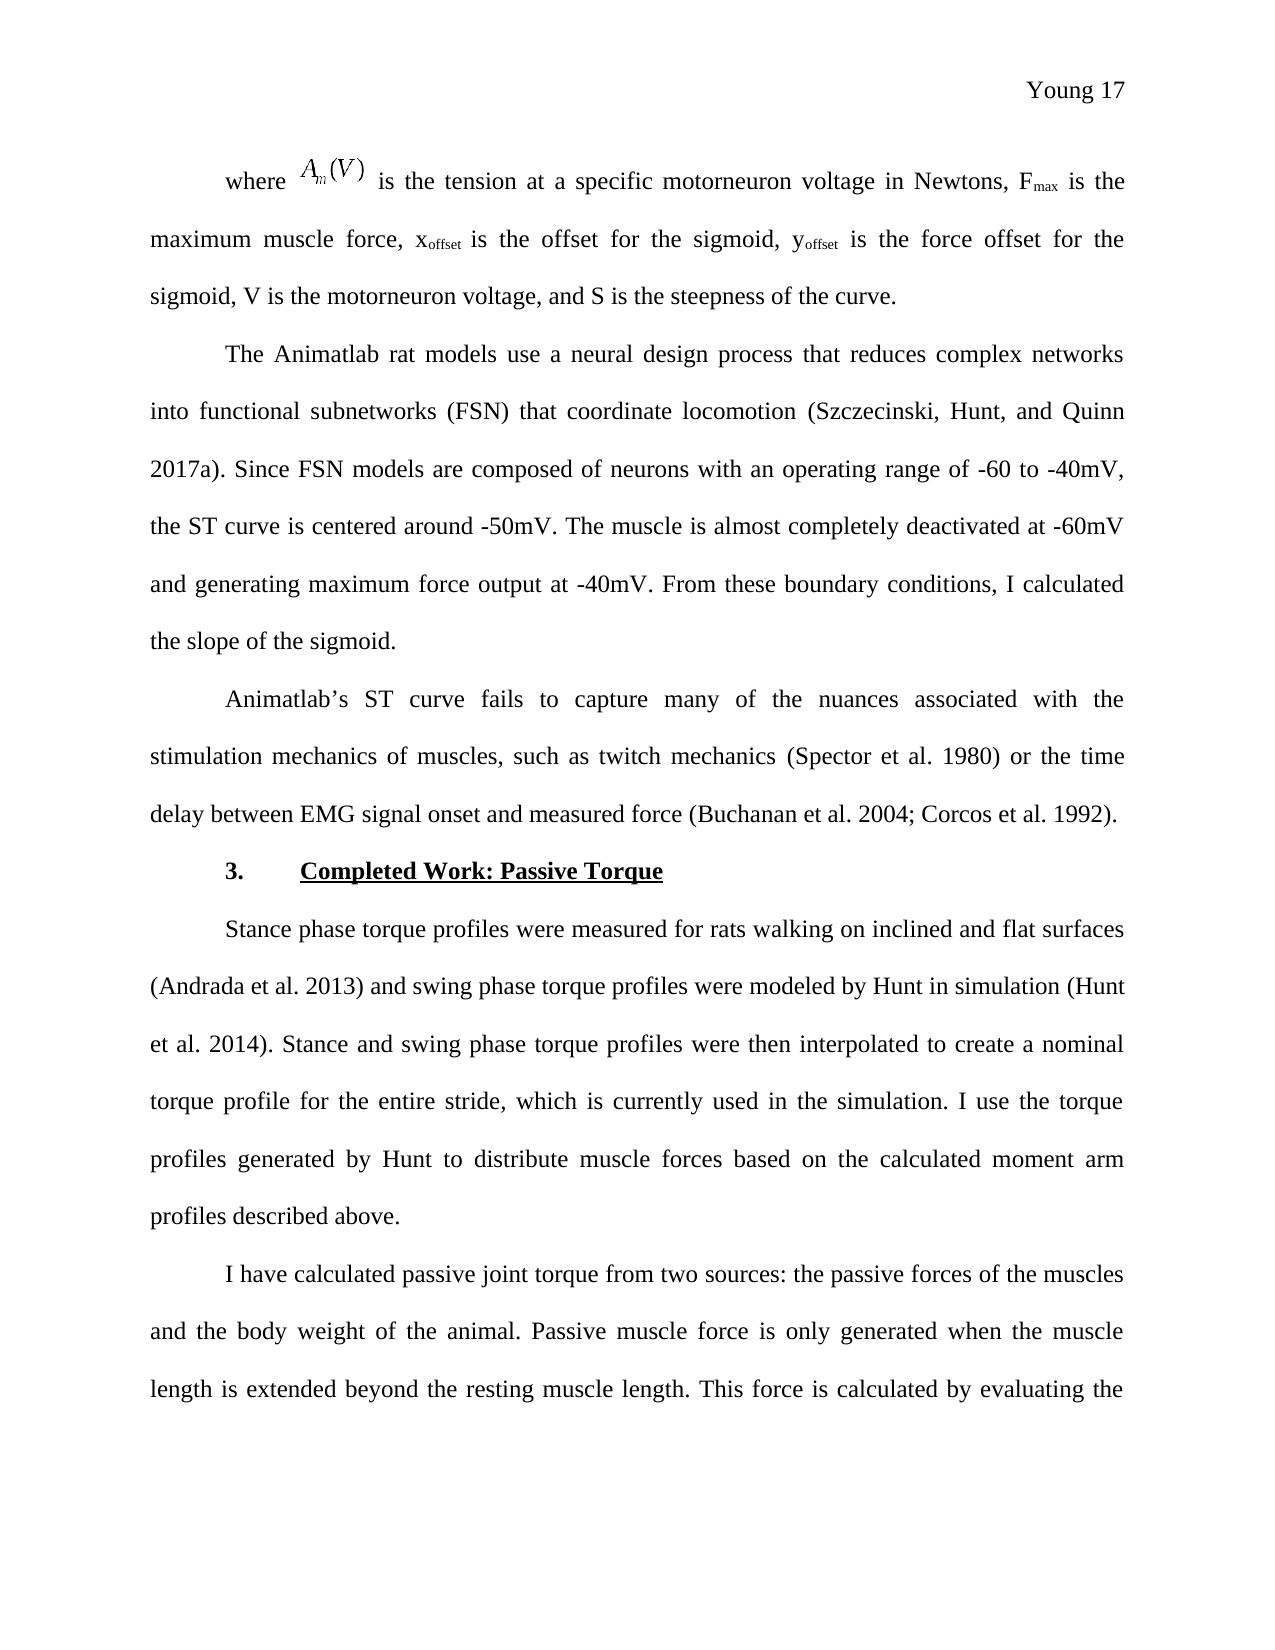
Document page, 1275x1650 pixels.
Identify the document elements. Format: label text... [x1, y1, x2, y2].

text where is the tension at a specific motorneuron voltage in Newtons, Fmax is the maximum muscle force, xoffset is the offset for the sigmoid, yoffset is the force offset for the sigmoid, V is the motorneuron voltage, and S is the steepness of the curve. [150, 150, 1125, 310]
list Completed Work: Passive Torque [150, 856, 1125, 885]
text Stance phase torque profiles were measured for rats walking on inclined and flat surfaces (Andrada et al. 2013) and swing phase torque profiles were modeled by Hunt in simulation (Hunt et al. 2014). Stance and swing phase torque profiles were then interpolated to create a nominal torque profile for the entire stride, which is currently used in the simulation. I use the torque profiles generated by Hunt to distribute muscle forces based on the calculated moment arm profiles described above. [150, 914, 1125, 1230]
text Animatlab’s ST curve fails to capture many of the nuances associated with the stimulation mechanics of muscles, such as twitch mechanics (Spector et al. 1980) or the time delay between EMG signal onset and measured force (Buchanan et al. 2004; Corcos et al. 1992). [150, 684, 1125, 827]
text The Animatlab rat models use a neural design process that reduces complex networks into functional subnetworks (FSN) that coordinate locomotion (Szczecinski, Hunt, and Quinn 2017a). Since FSN models are composed of neurons with an operating range of -60 to -40mV, the ST curve is centered around -50mV. The muscle is almost completely deactivated at -60mV and generating maximum force output at -40mV. From these boundary conditions, I calculated the slope of the sigmoid. [150, 339, 1125, 655]
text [150, 1259, 1125, 1402]
